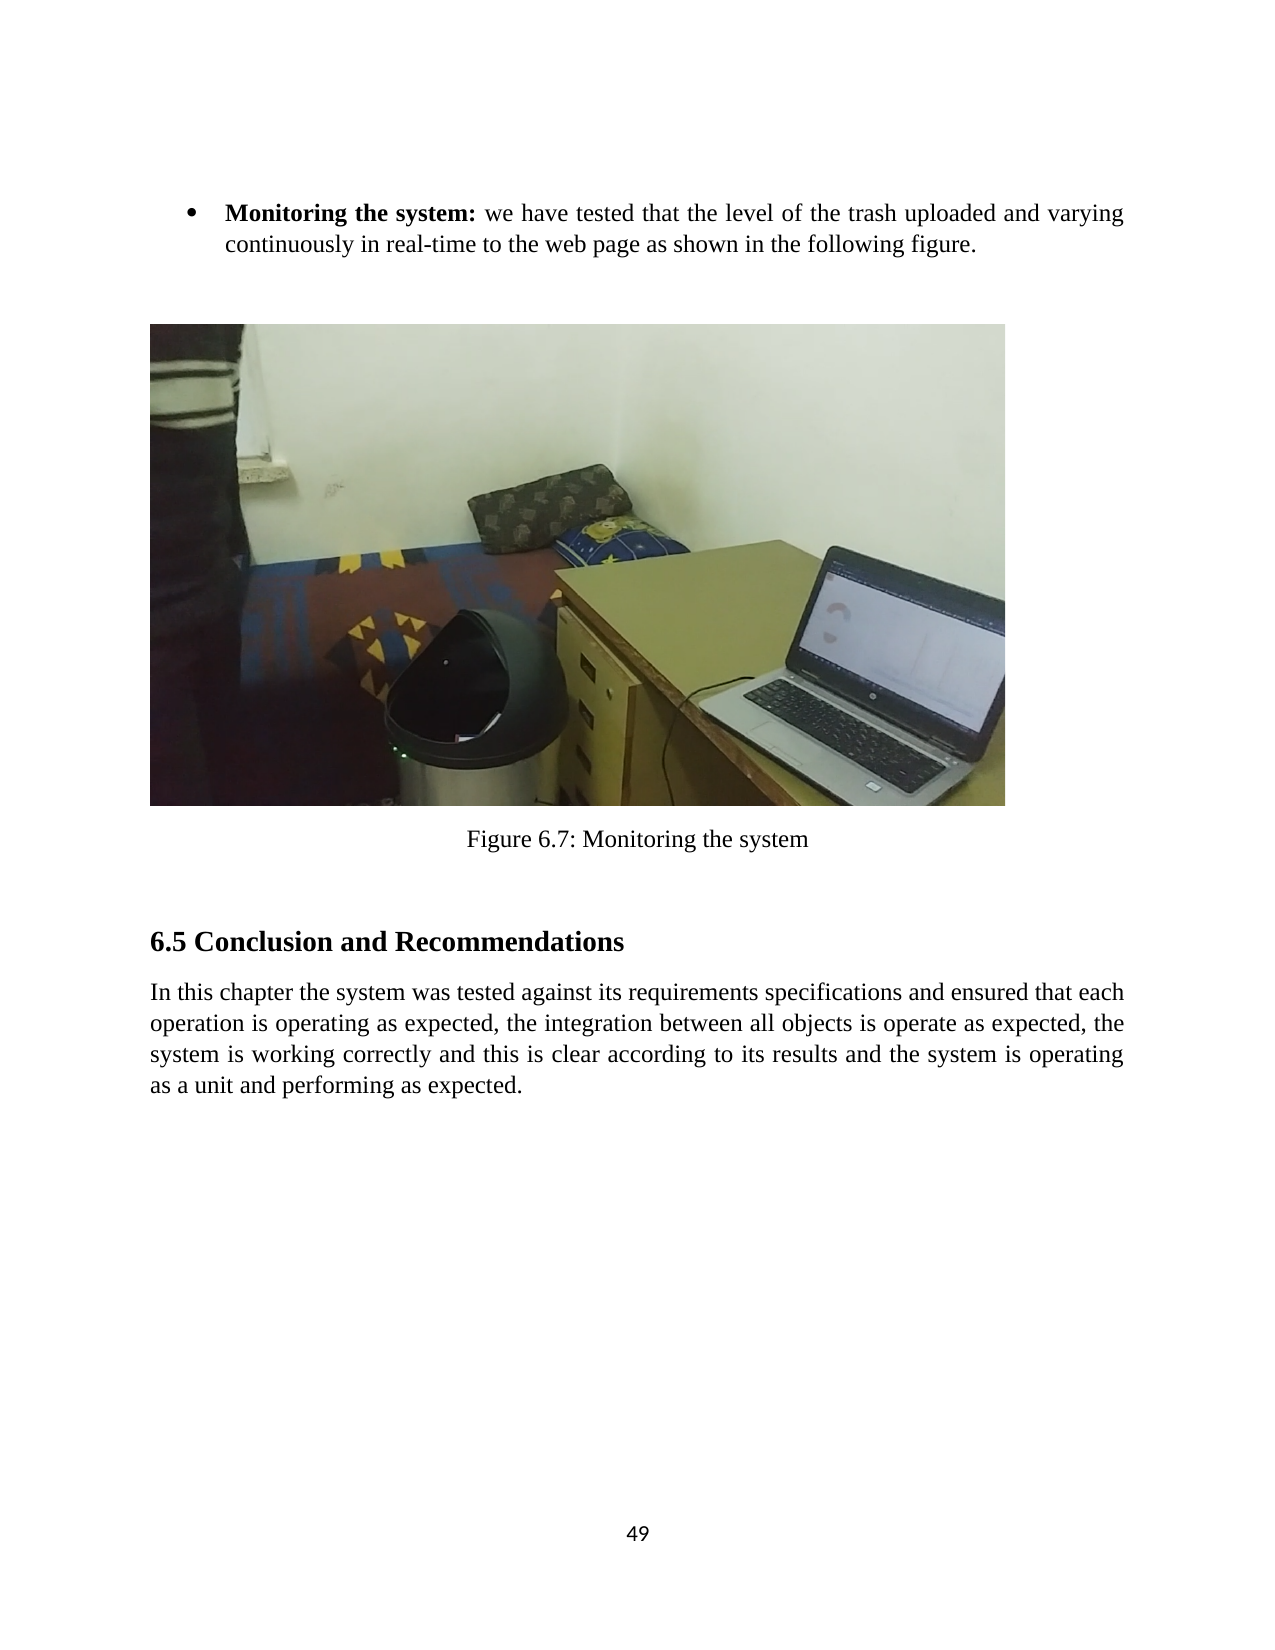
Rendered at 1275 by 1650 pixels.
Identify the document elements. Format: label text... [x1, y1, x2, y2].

text 6.5 Conclusion and Recommendations [150, 924, 1125, 958]
text Figure 6.7: Monitoring the system [150, 824, 1125, 853]
picture [150, 324, 1005, 806]
text In this chapter the system was tested against its requirements specifications and ensured that each operation is operating as expected, the integration between all objects is operate as expected, the system is working correctly and this is clear according to its results and the system is operating as a unit and performing as expected. [150, 977, 1125, 1099]
list Monitoring the system: we have tested that the level of the trash uploaded and varying continuously in real-time to the web page as shown in the following figure. [187, 198, 1125, 257]
